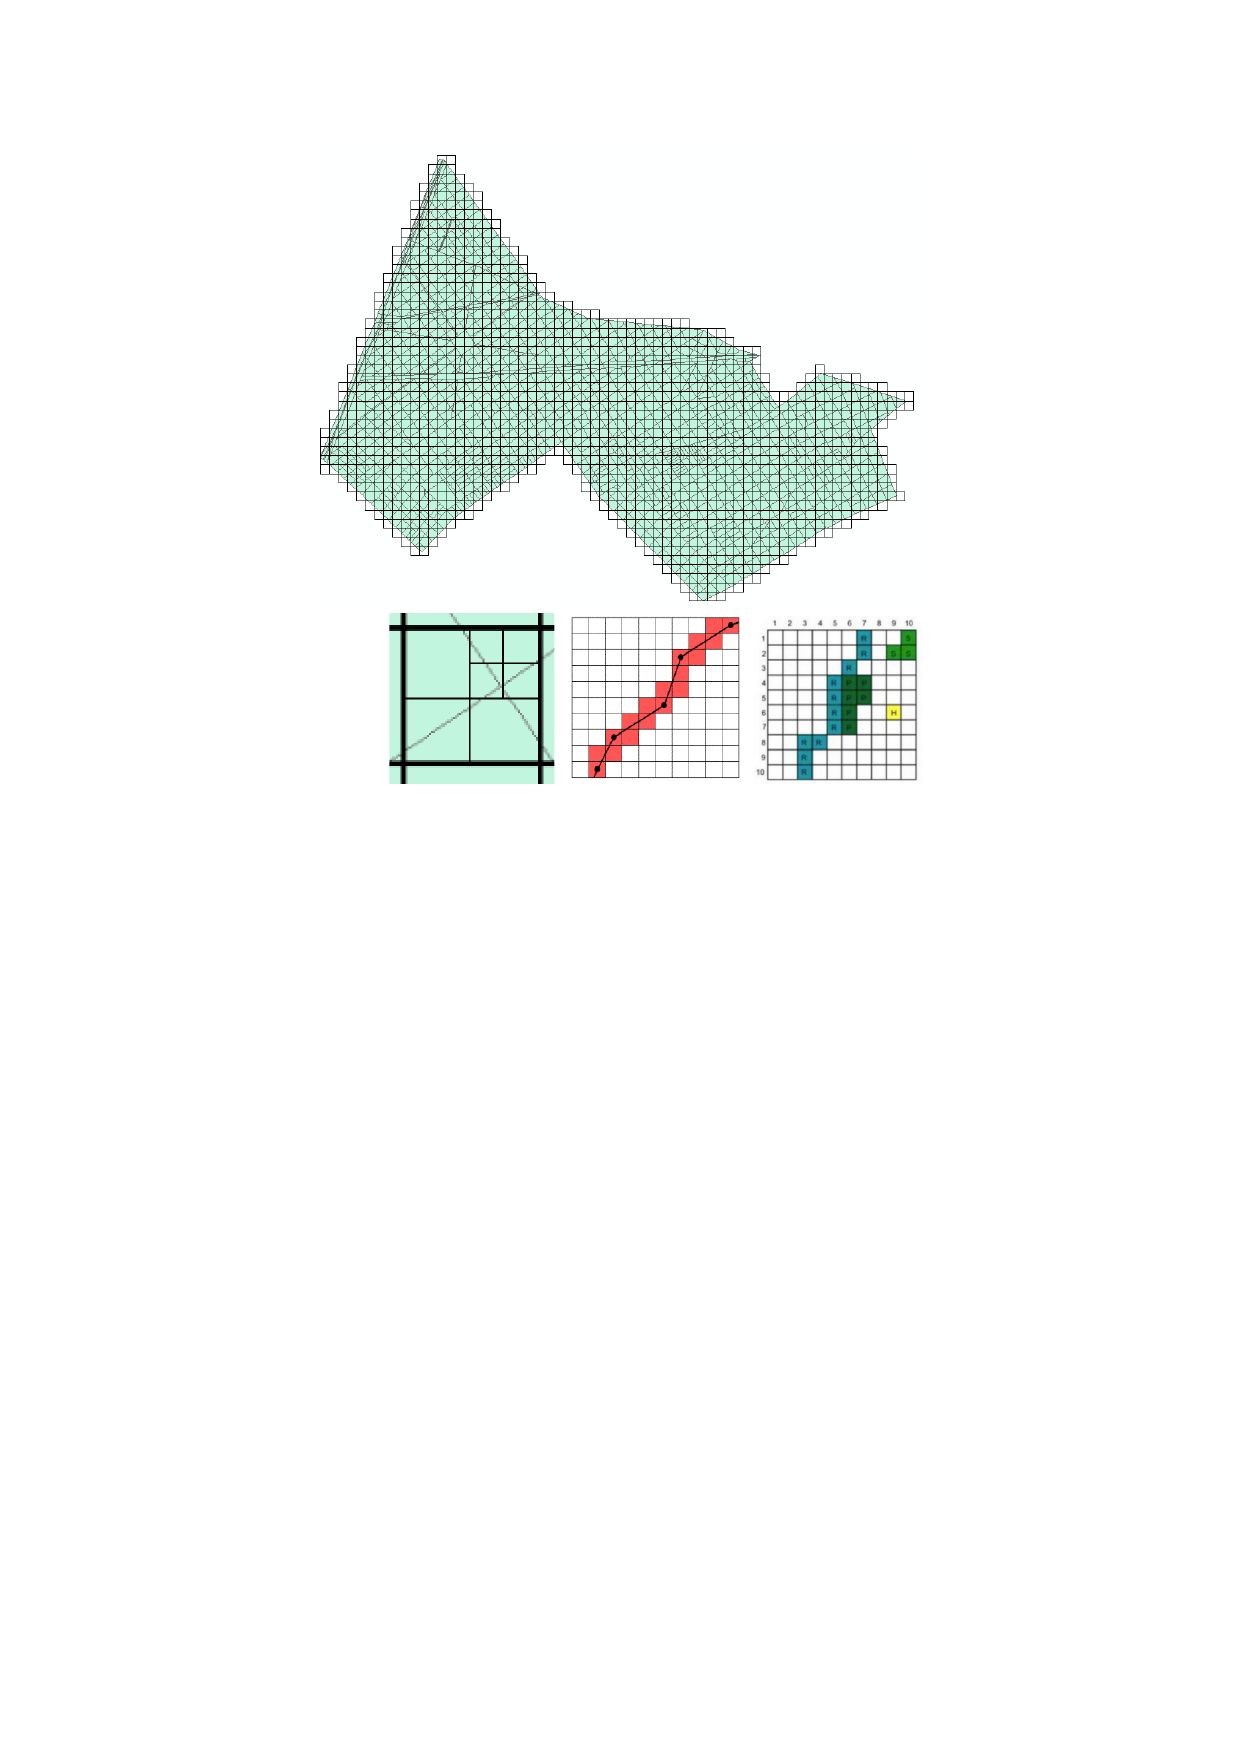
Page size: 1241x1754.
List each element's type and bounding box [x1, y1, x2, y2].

picture [316, 150, 922, 609]
picture [754, 615, 924, 784]
picture [389, 613, 555, 784]
picture [567, 612, 748, 784]
